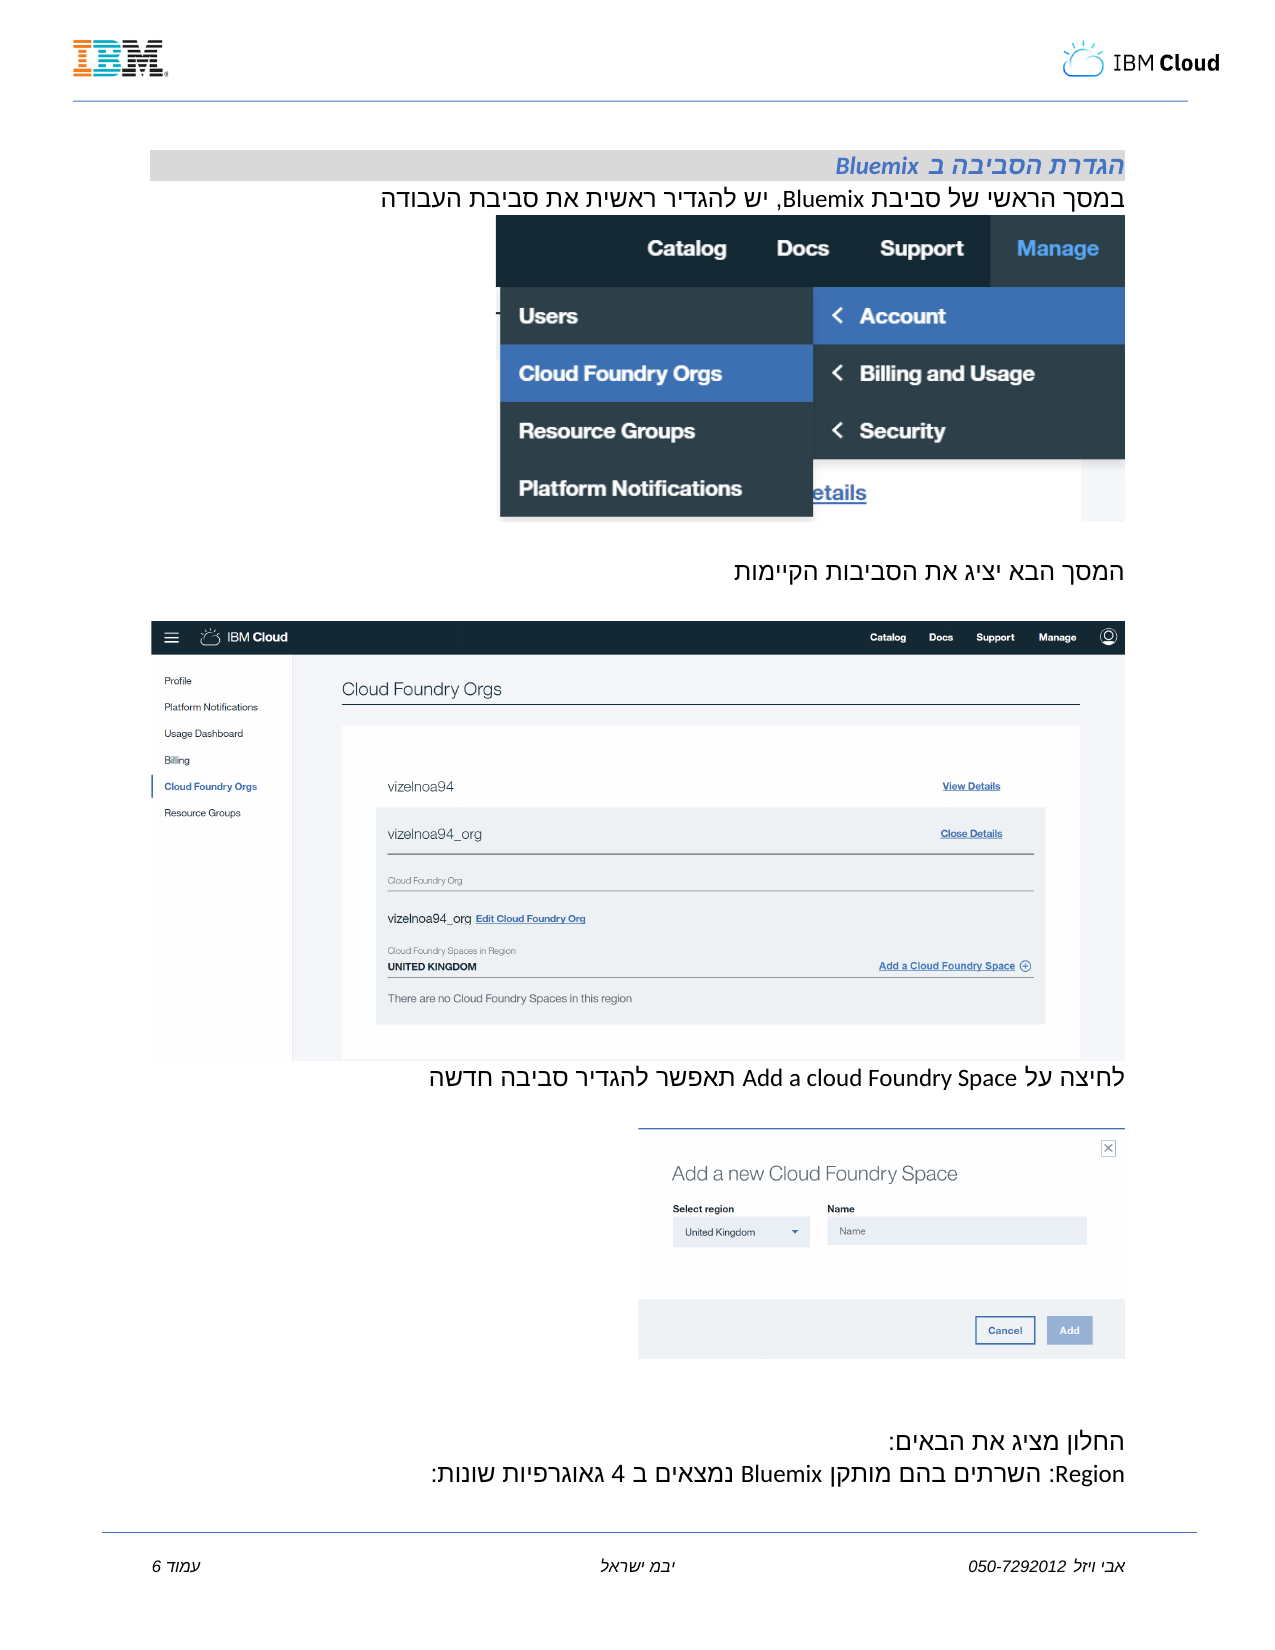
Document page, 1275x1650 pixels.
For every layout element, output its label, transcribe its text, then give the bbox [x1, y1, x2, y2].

text החלון מציג את הבאים: [150, 1427, 1125, 1455]
text במסך הראשי של סביבת Bluemix, יש להגדיר ראשית את סביבת העבודה [150, 183, 1125, 213]
picture [495, 215, 1125, 522]
subtitle הגדרת הסביבה ב Bluemix [150, 150, 1125, 181]
text המסך הבא יציג את הסביבות הקיימות [150, 557, 1125, 586]
picture [72, 38, 169, 77]
text לחיצה על Add a cloud Foundry Space תאפשר להגדיר סביבה חדשה [150, 1063, 1125, 1093]
picture [1052, 35, 1226, 82]
picture [638, 1128, 1125, 1359]
text Region: השרתים בהם מותקן Bluemix נמצאים ב 4 גאוגרפיות שונות: [150, 1458, 1125, 1488]
picture [151, 621, 1125, 1061]
